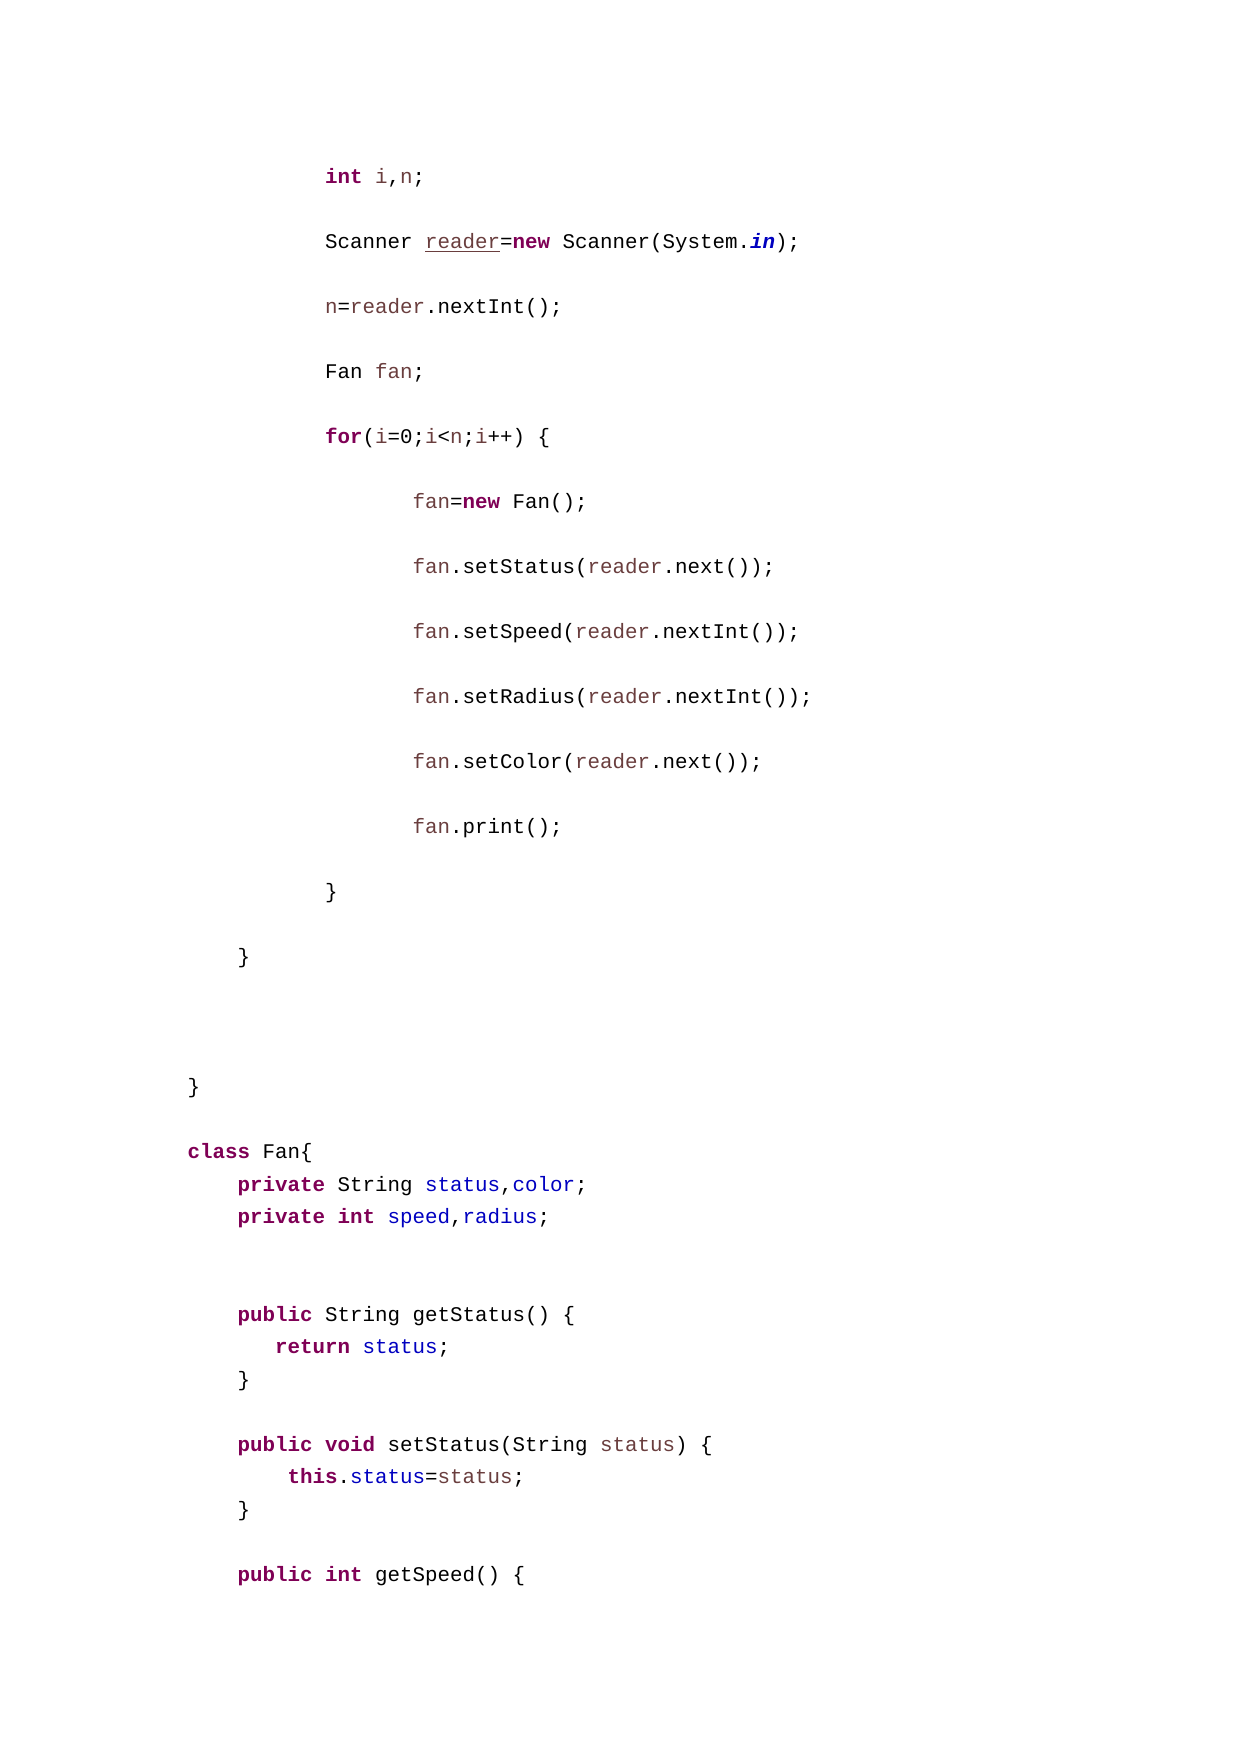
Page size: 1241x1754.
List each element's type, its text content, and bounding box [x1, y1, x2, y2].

text fan.setStatus(reader.next()); [187, 552, 1053, 584]
text return status; [187, 1332, 1053, 1364]
text } [187, 1494, 1053, 1527]
text public String getStatus() { [187, 1299, 1053, 1332]
text fan.print(); [187, 812, 1053, 844]
text private int speed,radius; [187, 1202, 1053, 1234]
text fan.setSpeed(reader.nextInt()); [187, 617, 1053, 649]
text public int getSpeed() { [187, 1559, 1053, 1592]
text for(i=0;i<n;i++) { [187, 422, 1053, 454]
text public void setStatus(String status) { [187, 1429, 1053, 1462]
text private String status,color; [187, 1169, 1053, 1202]
text this.status=status; [187, 1462, 1053, 1494]
text Scanner reader=new Scanner(System.in); [187, 227, 1053, 259]
text fan.setRadius(reader.nextInt()); [187, 682, 1053, 714]
text fan=new Fan(); [187, 487, 1053, 519]
text class Fan{ [187, 1137, 1053, 1169]
text Fan fan; [187, 357, 1053, 389]
text } [187, 1364, 1053, 1397]
text fan.setColor(reader.next()); [187, 747, 1053, 779]
text } [187, 942, 1053, 974]
text int i,n; [187, 162, 1053, 194]
text n=reader.nextInt(); [187, 292, 1053, 324]
text } [187, 1072, 1053, 1104]
text } [187, 877, 1053, 909]
